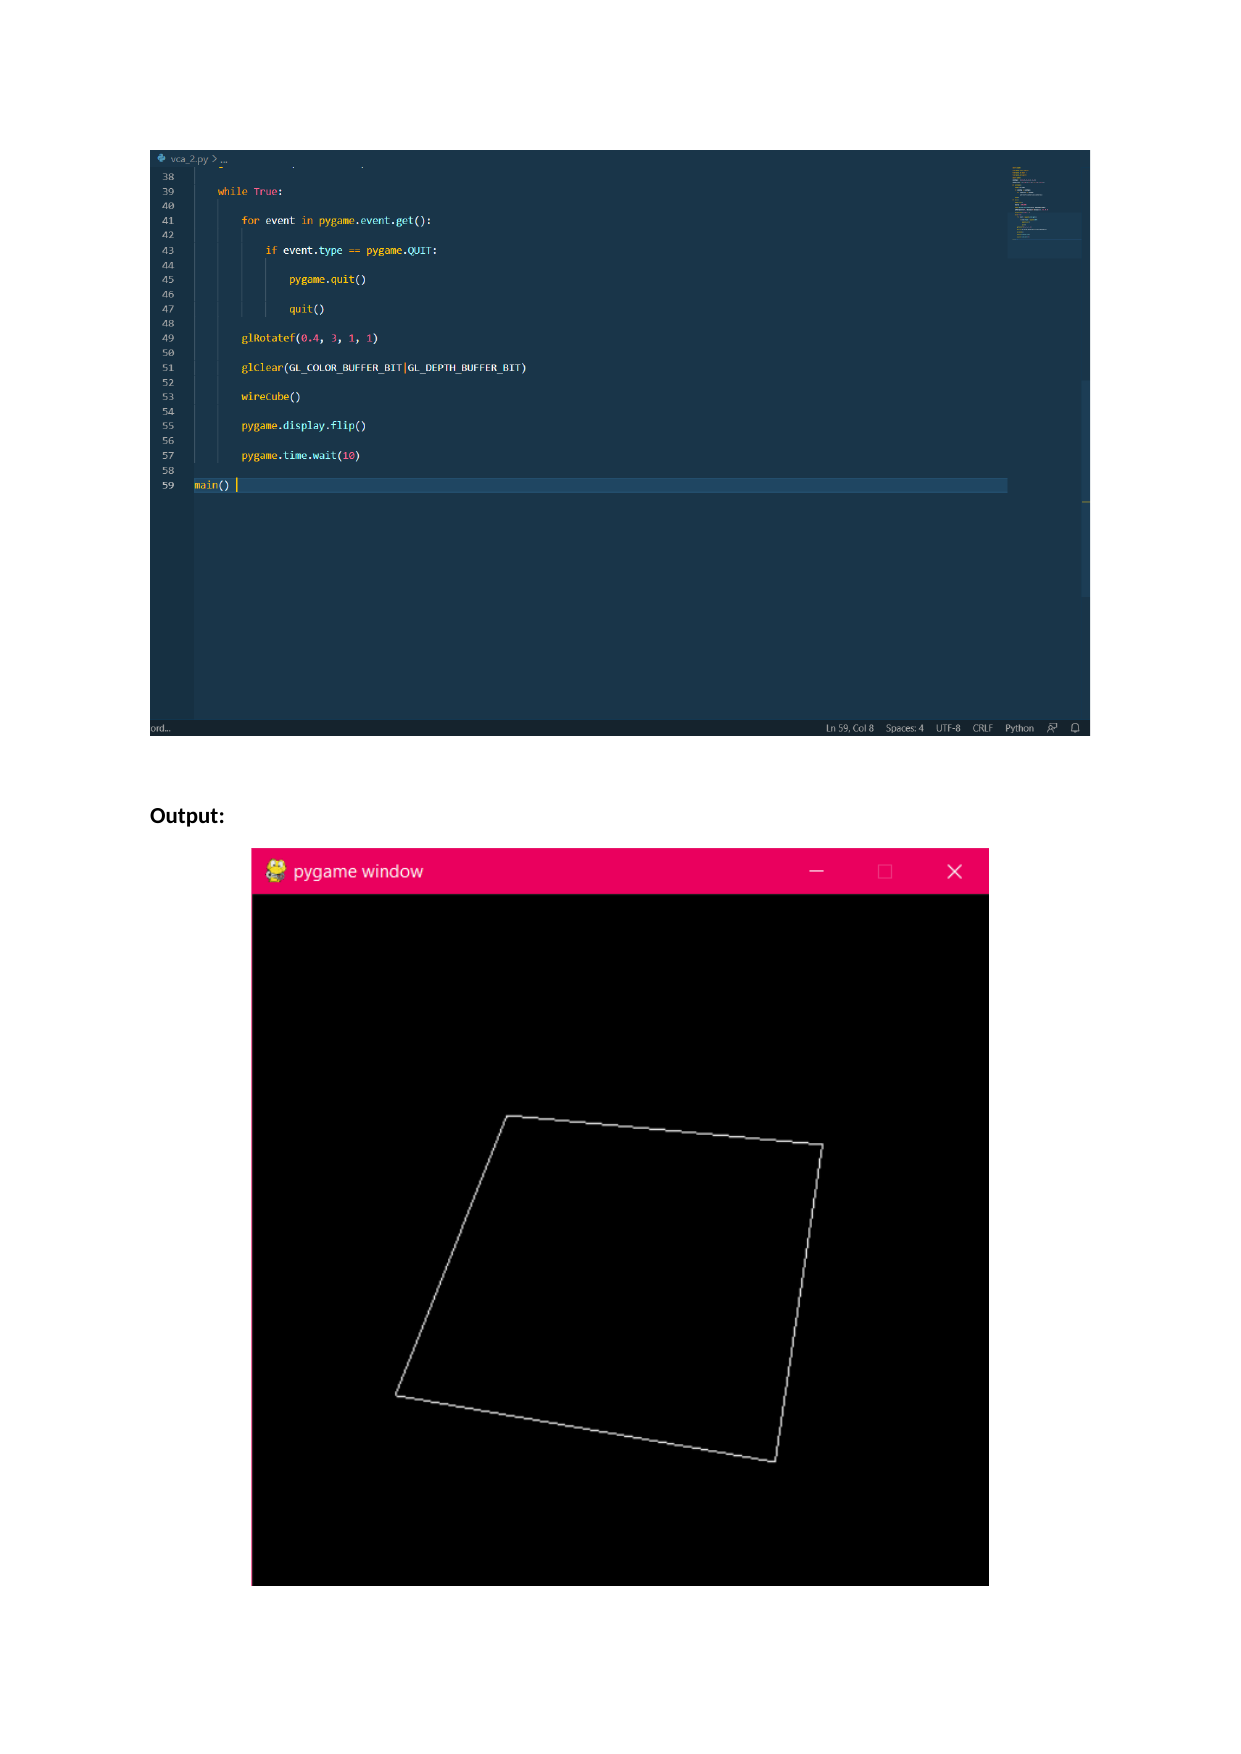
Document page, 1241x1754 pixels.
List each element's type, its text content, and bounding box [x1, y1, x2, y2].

text Output: [150, 801, 1090, 829]
picture [150, 150, 1091, 736]
picture [251, 848, 989, 1586]
